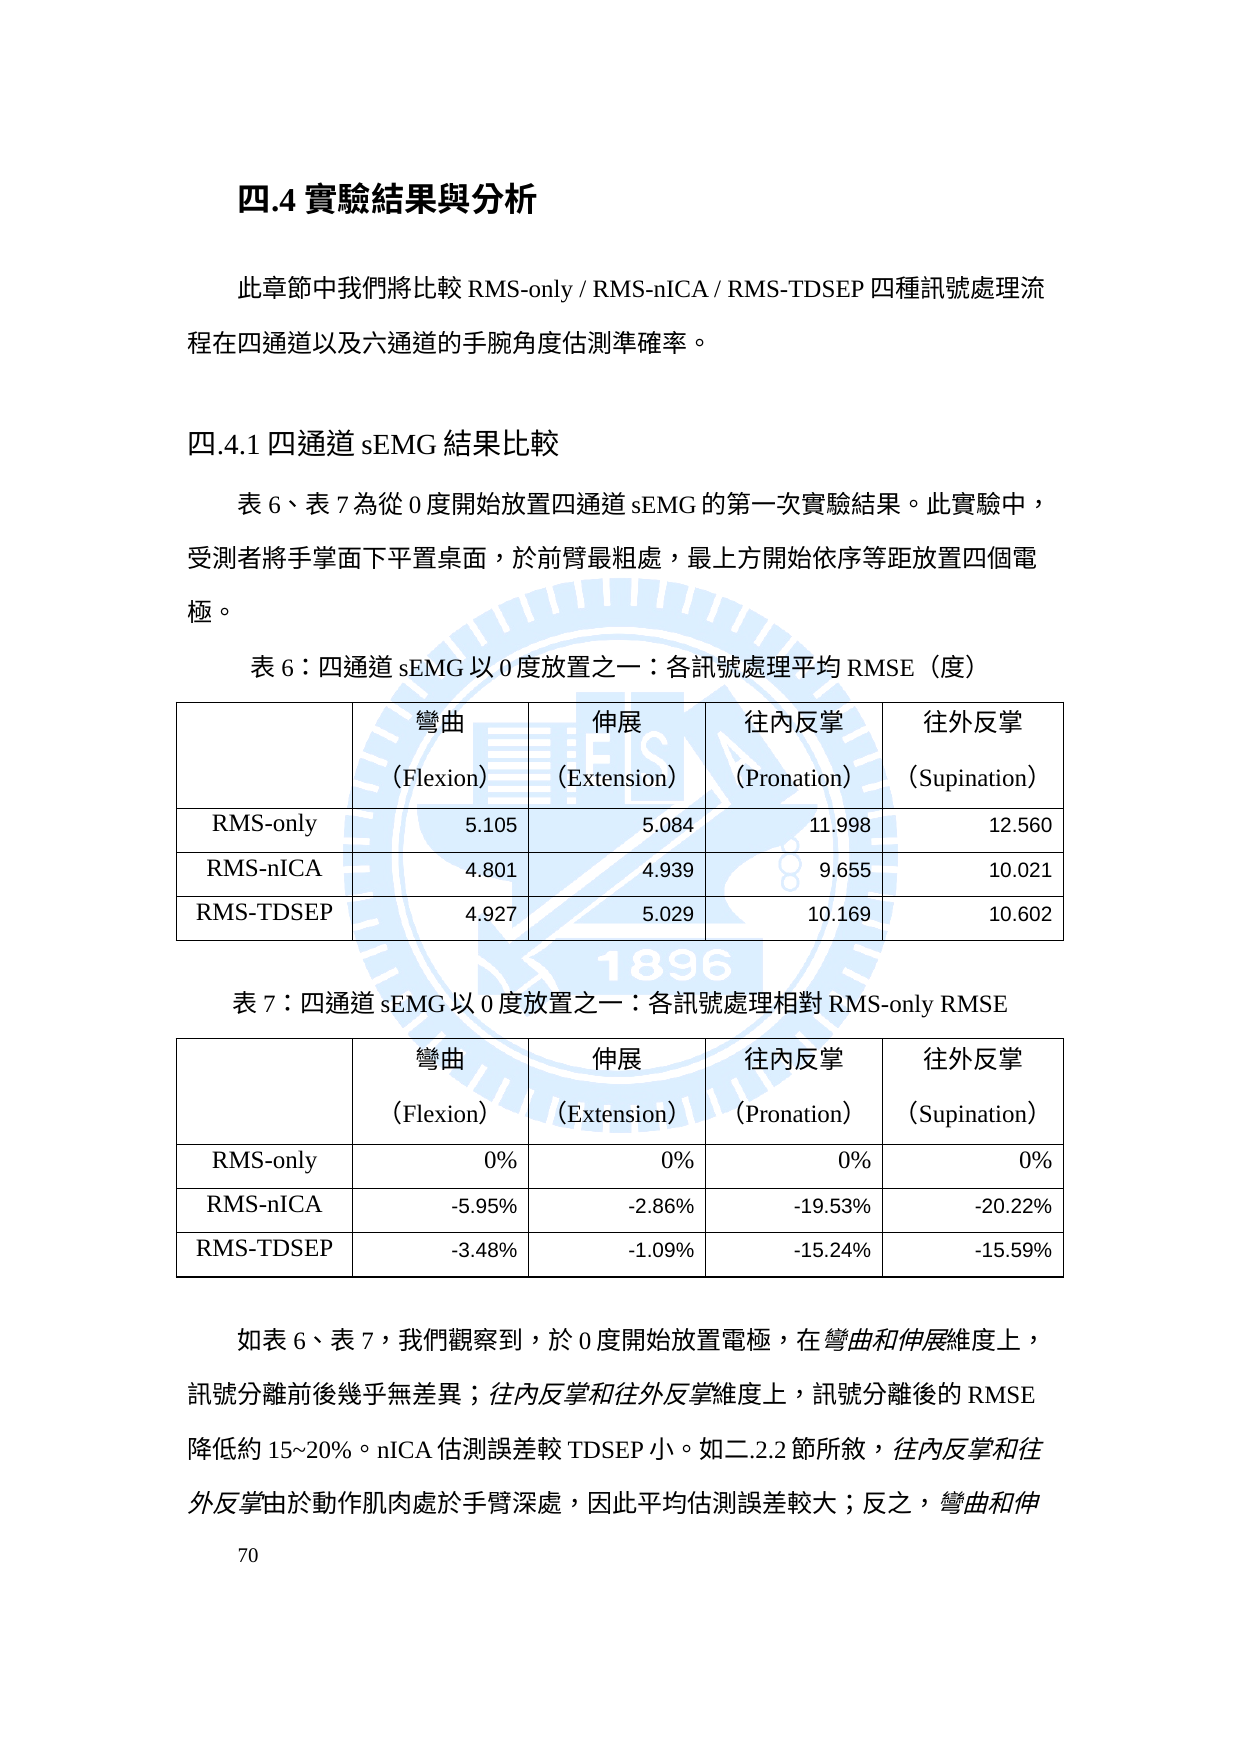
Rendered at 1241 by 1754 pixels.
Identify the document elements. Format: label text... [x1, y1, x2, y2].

table_header 伸展 （Extension） [529, 703, 705, 807]
table_header 彎曲 （Flexion） [353, 1039, 528, 1144]
table_cell -3.48% [353, 1233, 528, 1276]
table_header [177, 1039, 352, 1144]
table_cell 11.998 [706, 809, 882, 852]
table_cell 0% [529, 1145, 705, 1188]
table_cell 10.021 [883, 853, 1063, 896]
table_cell 4.927 [353, 897, 528, 940]
table_cell RMS-only [177, 1145, 352, 1188]
table_cell 5.105 [353, 809, 528, 852]
subtitle 四通道sEMG結果比較 [187, 421, 1053, 463]
table_cell RMS-nICA [177, 853, 352, 896]
table_header 往外反掌 （Supination） [883, 1039, 1063, 1144]
text 表 7：四通道sEMG以0度放置之一：各訊號處理相對RMS-only RMSE [187, 984, 1053, 1020]
subtitle 實驗結果與分析 [187, 172, 1053, 221]
table_cell -2.86% [529, 1189, 705, 1232]
text 表 6、表 7為從0度開始放置四通道sEMG的第一次實驗結果。此實驗中，受測者將手掌面下平置桌面，於前臂最粗處，最上方開始依序等距放置四個電極。 [187, 484, 1053, 629]
table_cell 10.602 [883, 897, 1063, 940]
table_header 伸展 （Extension） [529, 1039, 705, 1144]
table_cell 4.801 [353, 853, 528, 896]
table_cell RMS-only [177, 809, 352, 852]
table_cell RMS-TDSEP [177, 1233, 352, 1276]
table_cell 5.029 [529, 897, 705, 940]
table_cell -15.59% [883, 1233, 1063, 1276]
table_cell 0% [706, 1145, 882, 1188]
table_cell -15.24% [706, 1233, 882, 1276]
table_cell RMS-TDSEP [177, 897, 352, 940]
table_header 往內反掌 （Pronation） [706, 703, 882, 807]
table_cell -19.53% [706, 1189, 882, 1232]
table_cell 10.169 [706, 897, 882, 940]
table_cell 5.084 [529, 809, 705, 852]
table_header [177, 703, 352, 807]
text 此章節中我們將比較RMS-only / RMS-nICA / RMS-TDSEP四種訊號處理流程在四通道以及六通道的手腕角度估測準確率。 [187, 269, 1053, 359]
table_cell 12.560 [883, 809, 1063, 852]
table_cell -1.09% [529, 1233, 705, 1276]
table_cell 9.655 [706, 853, 882, 896]
table_cell -20.22% [883, 1189, 1063, 1232]
table_cell RMS-nICA [177, 1189, 352, 1232]
text 表 6：四通道sEMG以0度放置之一：各訊號處理平均RMSE（度） [187, 647, 1053, 683]
table_cell -5.95% [353, 1189, 528, 1232]
table_cell 4.939 [529, 853, 705, 896]
table_header 彎曲 （Flexion） [353, 703, 528, 807]
table_cell 0% [353, 1145, 528, 1188]
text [187, 1321, 1053, 1520]
table_cell 0% [883, 1145, 1063, 1188]
table_header 往內反掌 （Pronation） [706, 1039, 882, 1144]
table_header 往外反掌 （Supination） [883, 703, 1063, 807]
